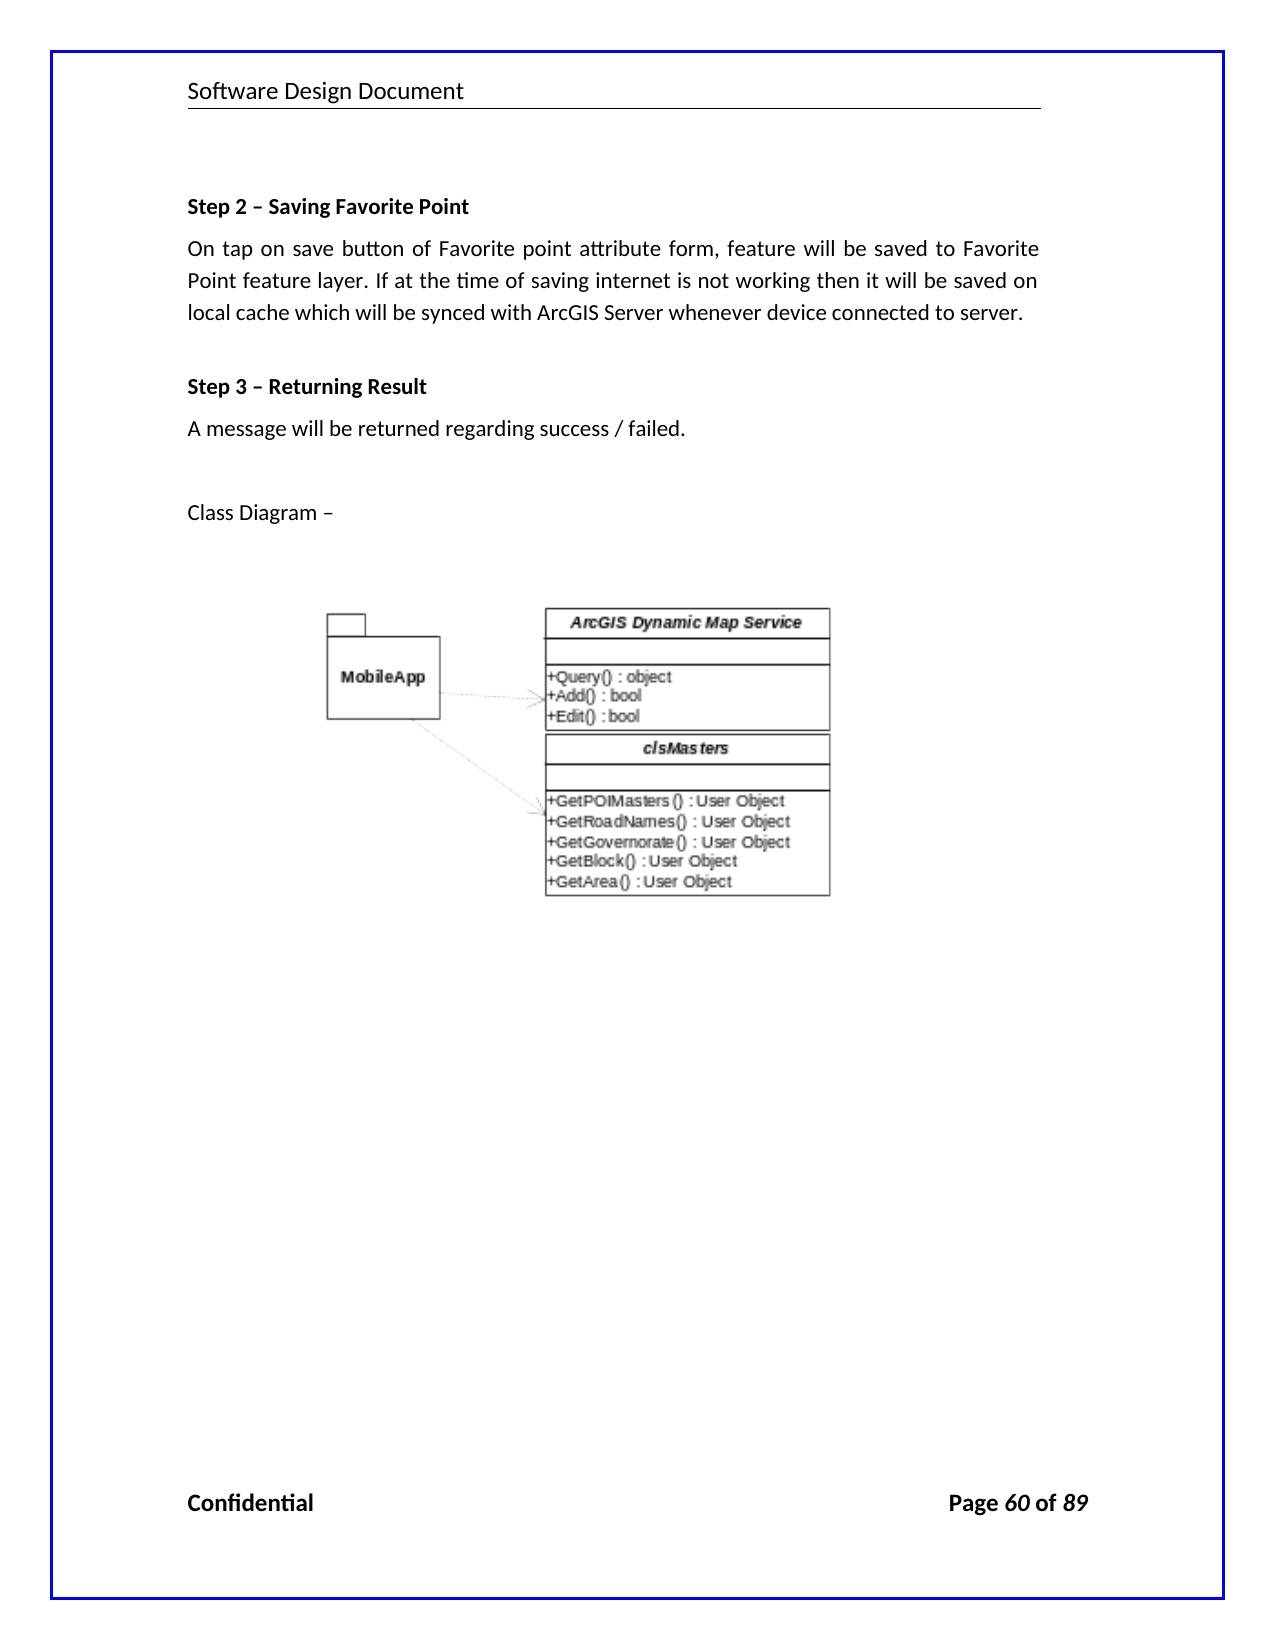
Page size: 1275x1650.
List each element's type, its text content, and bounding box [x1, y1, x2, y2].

text Class Diagram – [187, 498, 1041, 526]
text Step 3 – Returning Result [187, 372, 1041, 401]
text On tap on save button of Favorite point attribute form, feature will be saved to Favorite Point feature layer. If at the time of saving internet is not working then it will be saved on local cache which will be synced with ArcGIS Server whenever device connected to server. [187, 234, 1041, 326]
text A message will be returned regarding success / failed. [187, 414, 1041, 442]
text Step 2 – Saving Favorite Point [187, 192, 1041, 220]
